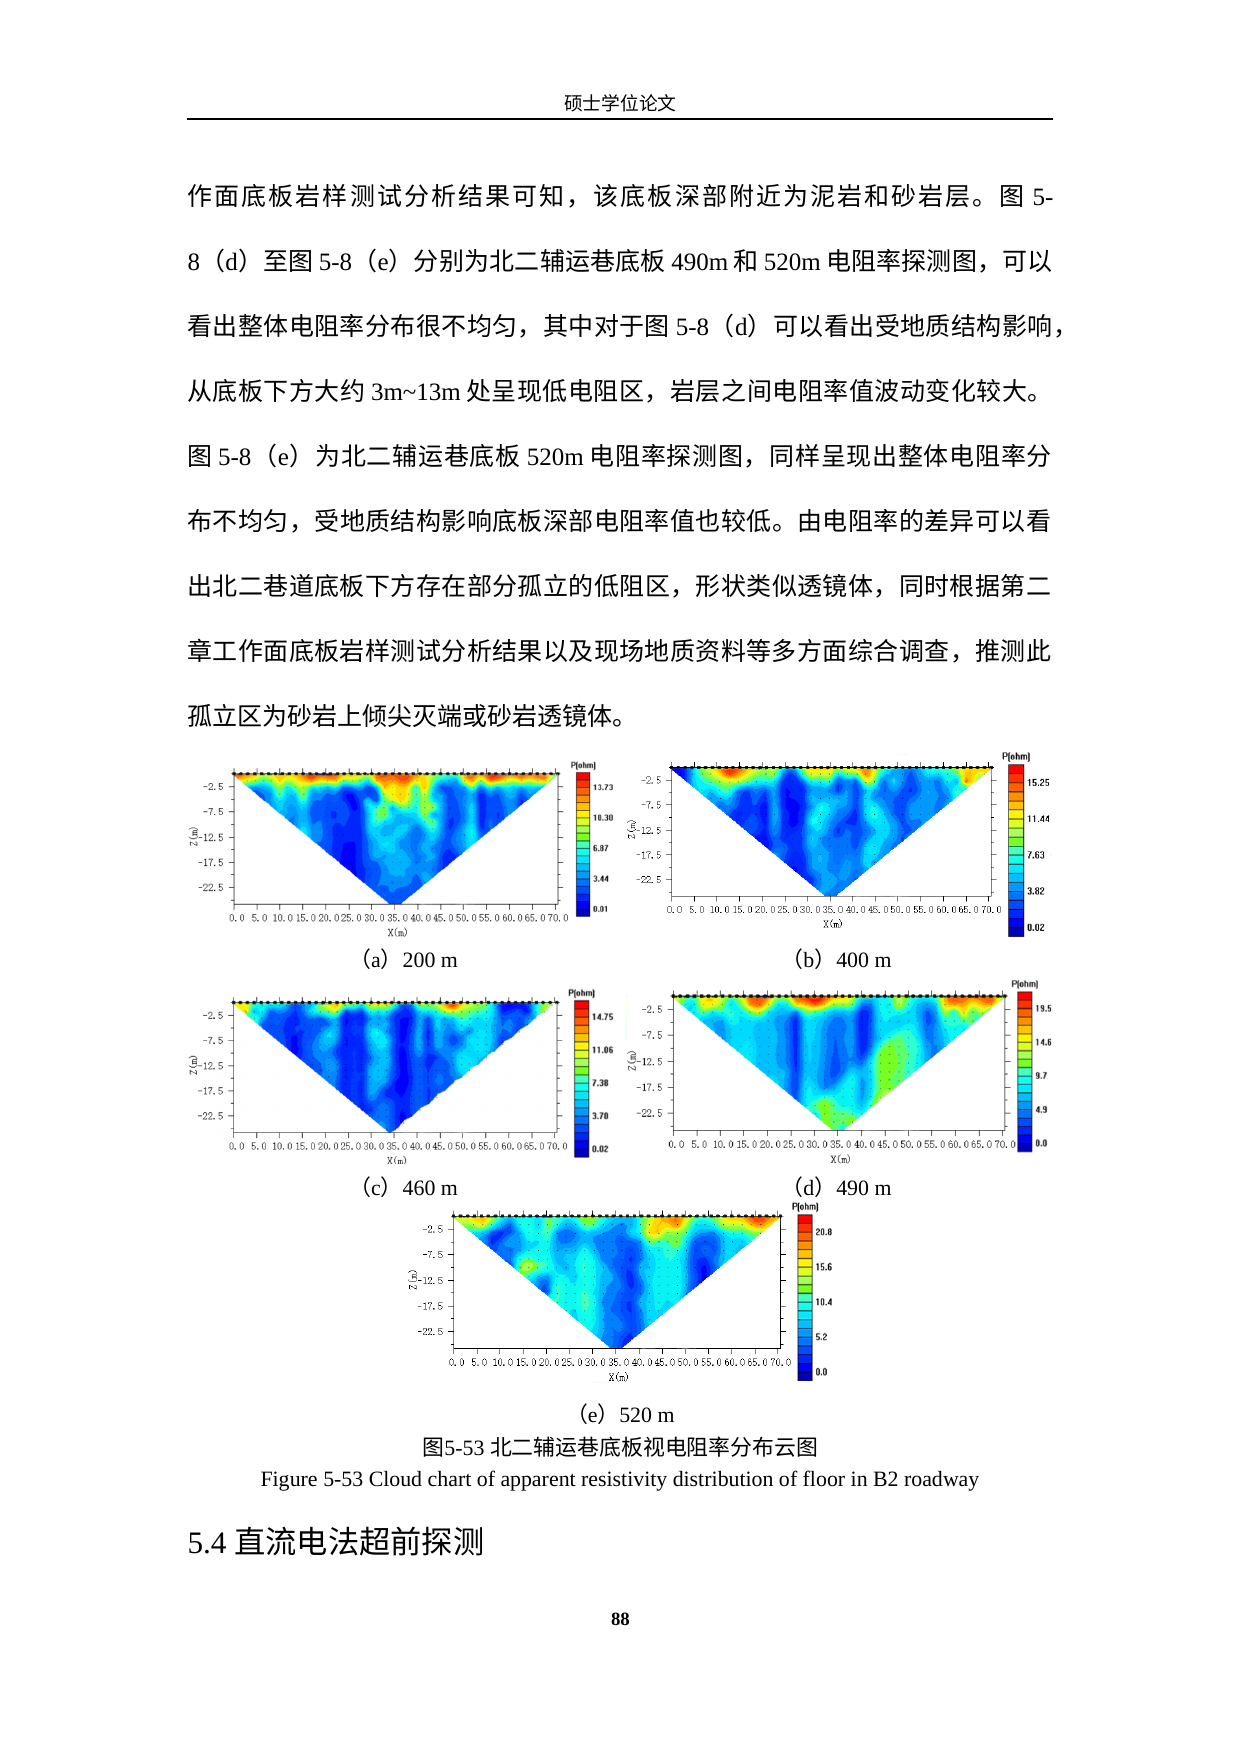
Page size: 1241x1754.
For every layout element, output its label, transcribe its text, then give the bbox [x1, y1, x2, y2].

list 直流电法超前探测（Direct current method advanced detection） [187, 1507, 1053, 1572]
text （a）200 m （b）400 m [187, 942, 1053, 974]
picture [188, 760, 614, 938]
picture [626, 980, 1052, 1164]
text （e）520 m [187, 1397, 1053, 1429]
picture [626, 751, 1052, 938]
text （c）460 m （d）490 m [187, 1169, 1053, 1202]
picture [188, 988, 614, 1164]
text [187, 162, 1053, 747]
picture [407, 1202, 833, 1383]
